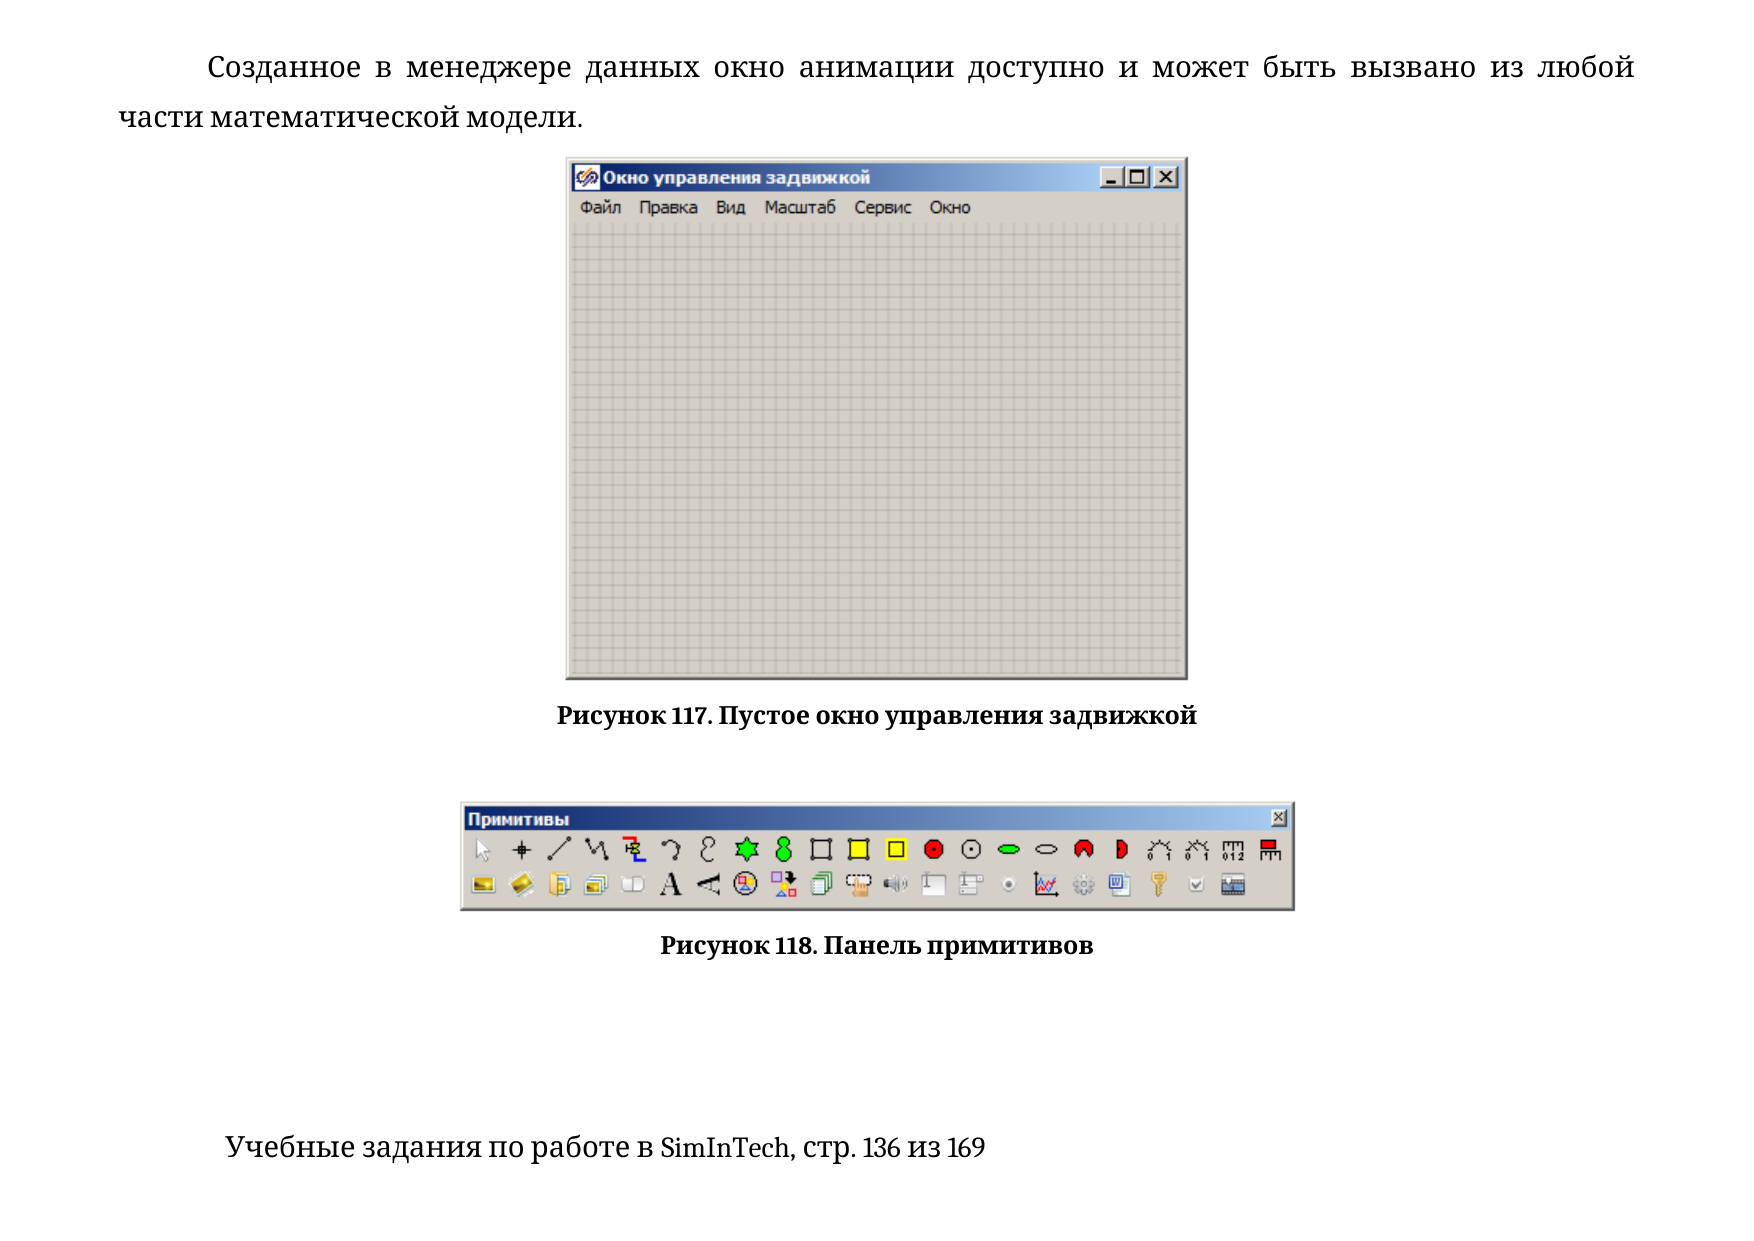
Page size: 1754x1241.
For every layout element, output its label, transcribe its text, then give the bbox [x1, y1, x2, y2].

text Созданное в менеджере данных окно анимации доступно и может быть вызвано из любой части математической модели. [118, 51, 1636, 135]
picture [558, 151, 1196, 685]
picture [451, 795, 1303, 916]
